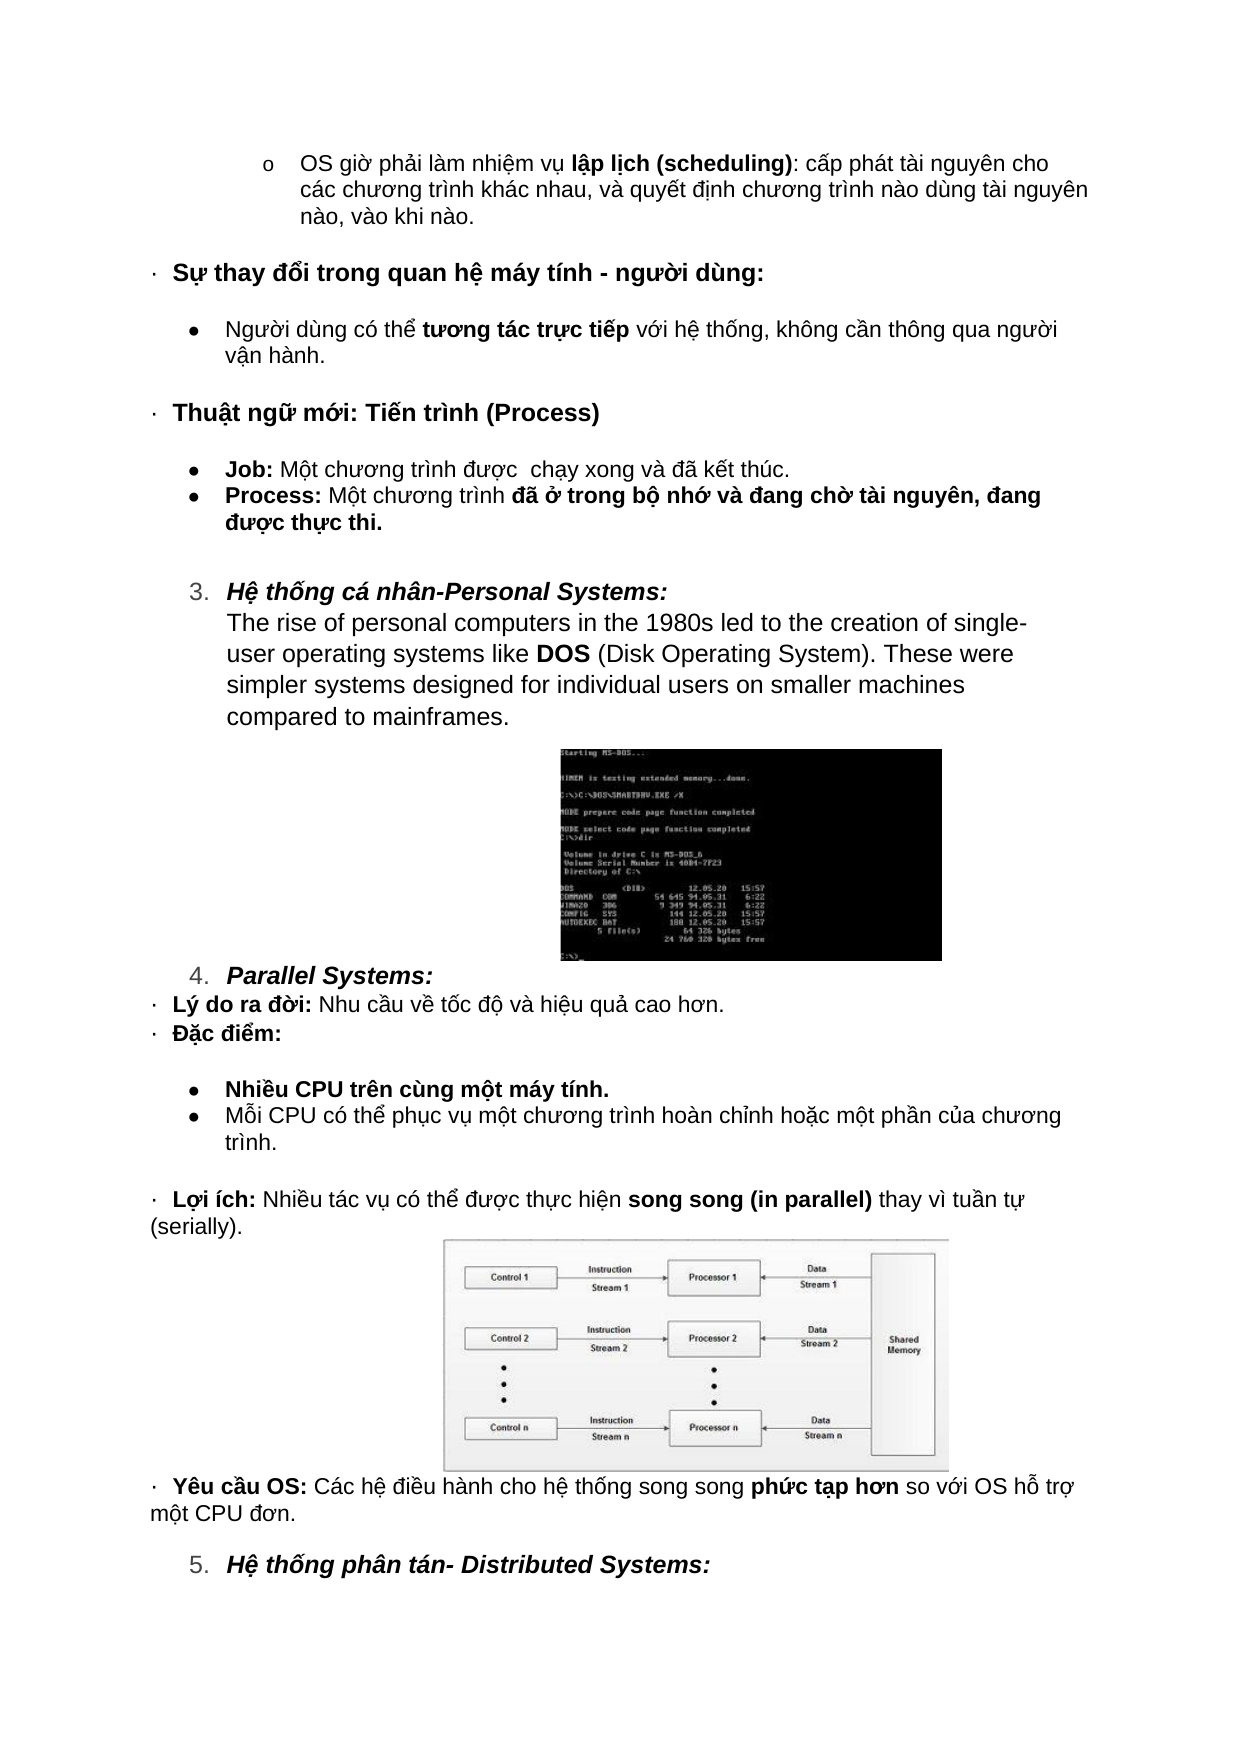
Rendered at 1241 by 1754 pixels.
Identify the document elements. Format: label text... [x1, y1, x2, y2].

list Nhiều CPU trên cùng một máy tính. [187, 1076, 1090, 1102]
subtitle Hệ thống phân tán- Distributed Systems: [189, 1550, 1090, 1579]
list Mỗi CPU có thể phục vụ một chương trình hoàn chỉnh hoặc một phần của chương trình. [187, 1102, 1090, 1155]
text The rise of personal computers in the 1980s led to the creation of single-user operating systems like DOS (Disk Operating System). These were simpler systems designed for individual users on smaller machines compared to mainframes. [226, 608, 1030, 730]
text · Lý do ra đời: Nhu cầu về tốc độ và hiệu quả cao hơn. [150, 989, 1090, 1018]
text · Sự thay đổi trong quan hệ máy tính - người dùng: [150, 258, 1090, 287]
text · Đặc điểm: [150, 1018, 1090, 1047]
subtitle Hệ thống cá nhân-Personal Systems: [189, 577, 1090, 606]
picture [442, 1239, 949, 1472]
list Job: Một chương trình được chạy xong và đã kết thúc. [187, 456, 1090, 482]
text · Thuật ngữ mới: Tiến trình (Process) [150, 398, 1090, 427]
list OS giờ phải làm nhiệm vụ lập lịch (scheduling): cấp phát tài nguyên cho các chương trình khác nhau, và quyết định chương trình nào dùng tài nguyên nào, vào khi nào. [262, 150, 1090, 229]
list Process: Một chương trình đã ở trong bộ nhớ và đang chờ tài nguyên, đang được thực thi. [187, 482, 1090, 535]
picture [560, 749, 942, 961]
list Người dùng có thể tương tác trực tiếp với hệ thống, không cần thông qua người vận hành. [187, 316, 1090, 369]
text · Lợi ích: Nhiều tác vụ có thể được thực hiện song song (in parallel) thay vì tuần tự (serially). [150, 1184, 1090, 1239]
